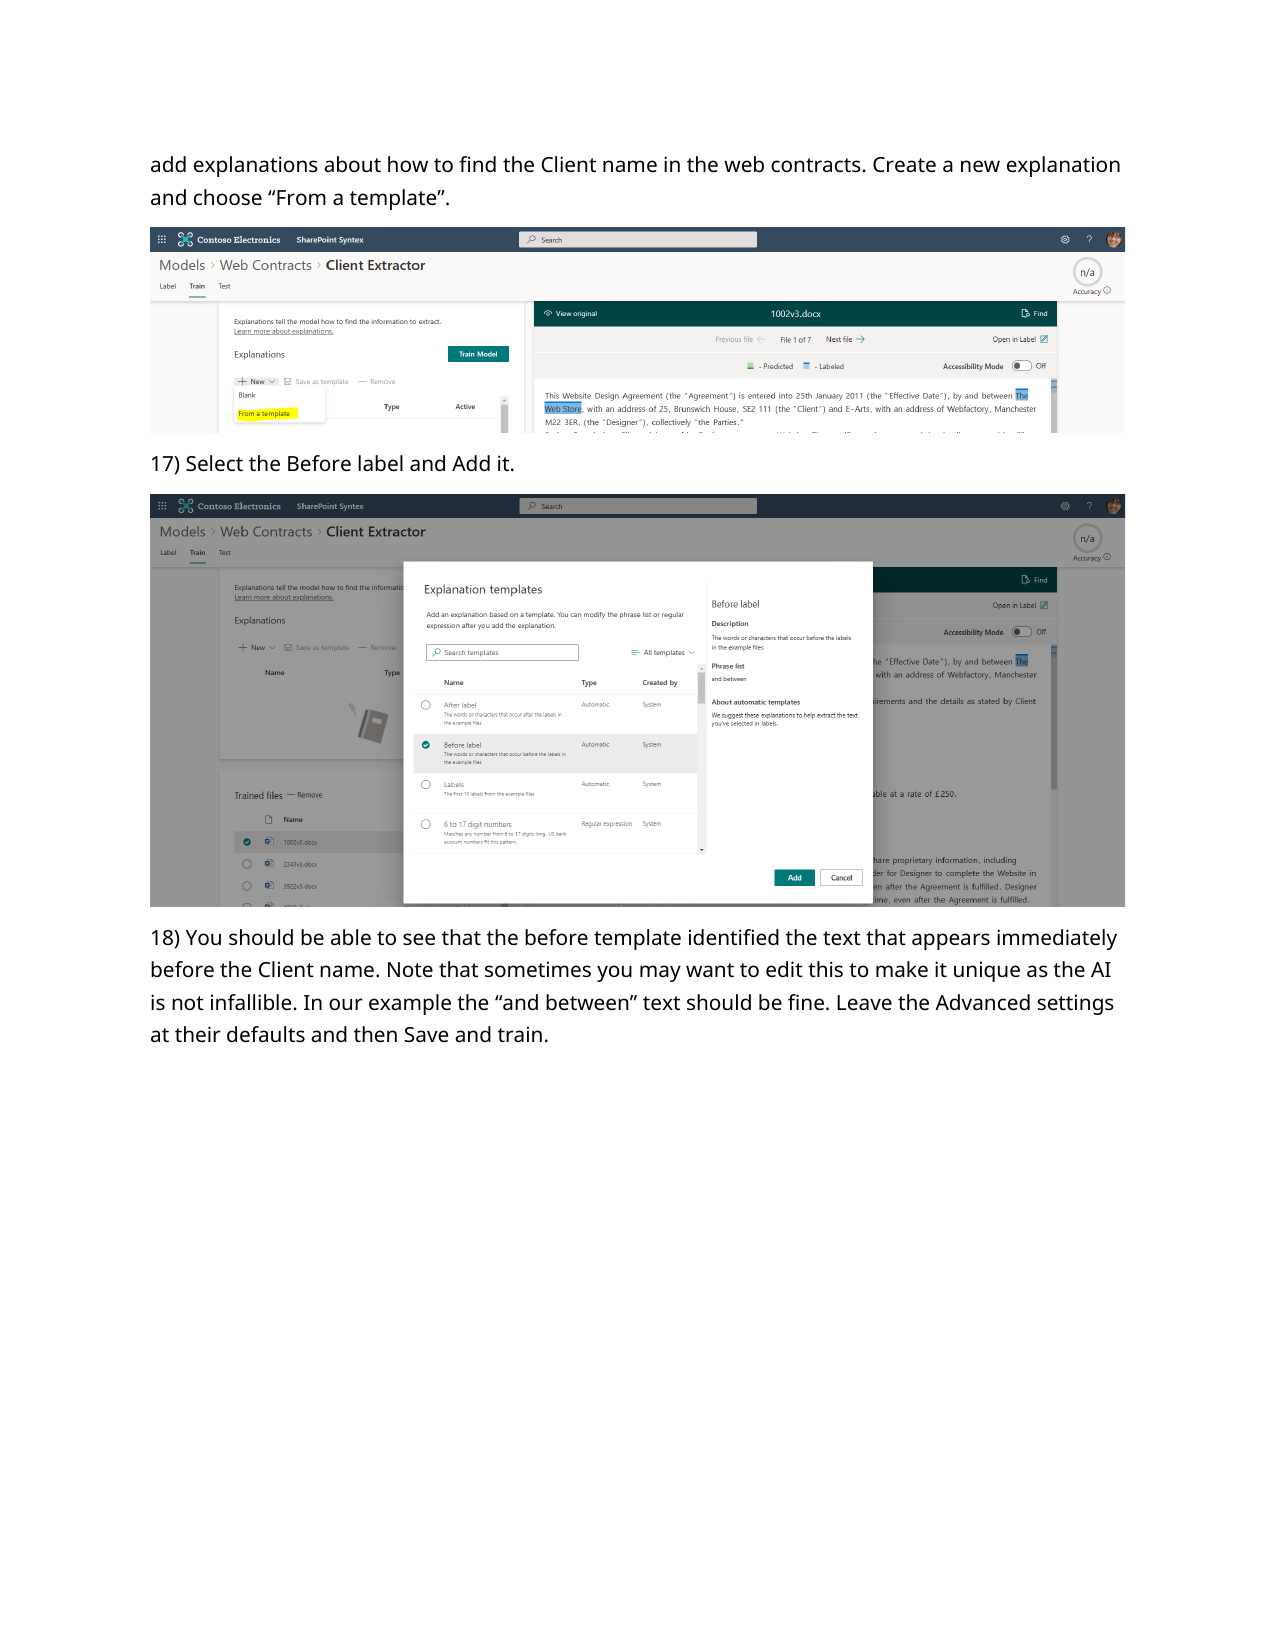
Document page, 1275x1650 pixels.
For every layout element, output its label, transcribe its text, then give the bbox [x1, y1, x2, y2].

picture [150, 494, 1125, 907]
picture [150, 227, 1125, 433]
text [150, 150, 1125, 211]
text 18) You should be able to see that the before template identified the text that appears immediately before the Client name. Note that sometimes you may want to edit this to make it unique as the AI is not infallible. In our example the “and between” text should be fine. Leave the Advanced settings at their defaults and then Save and train. [150, 923, 1125, 1049]
text 17) Select the Before label and Add it. [150, 449, 1125, 478]
